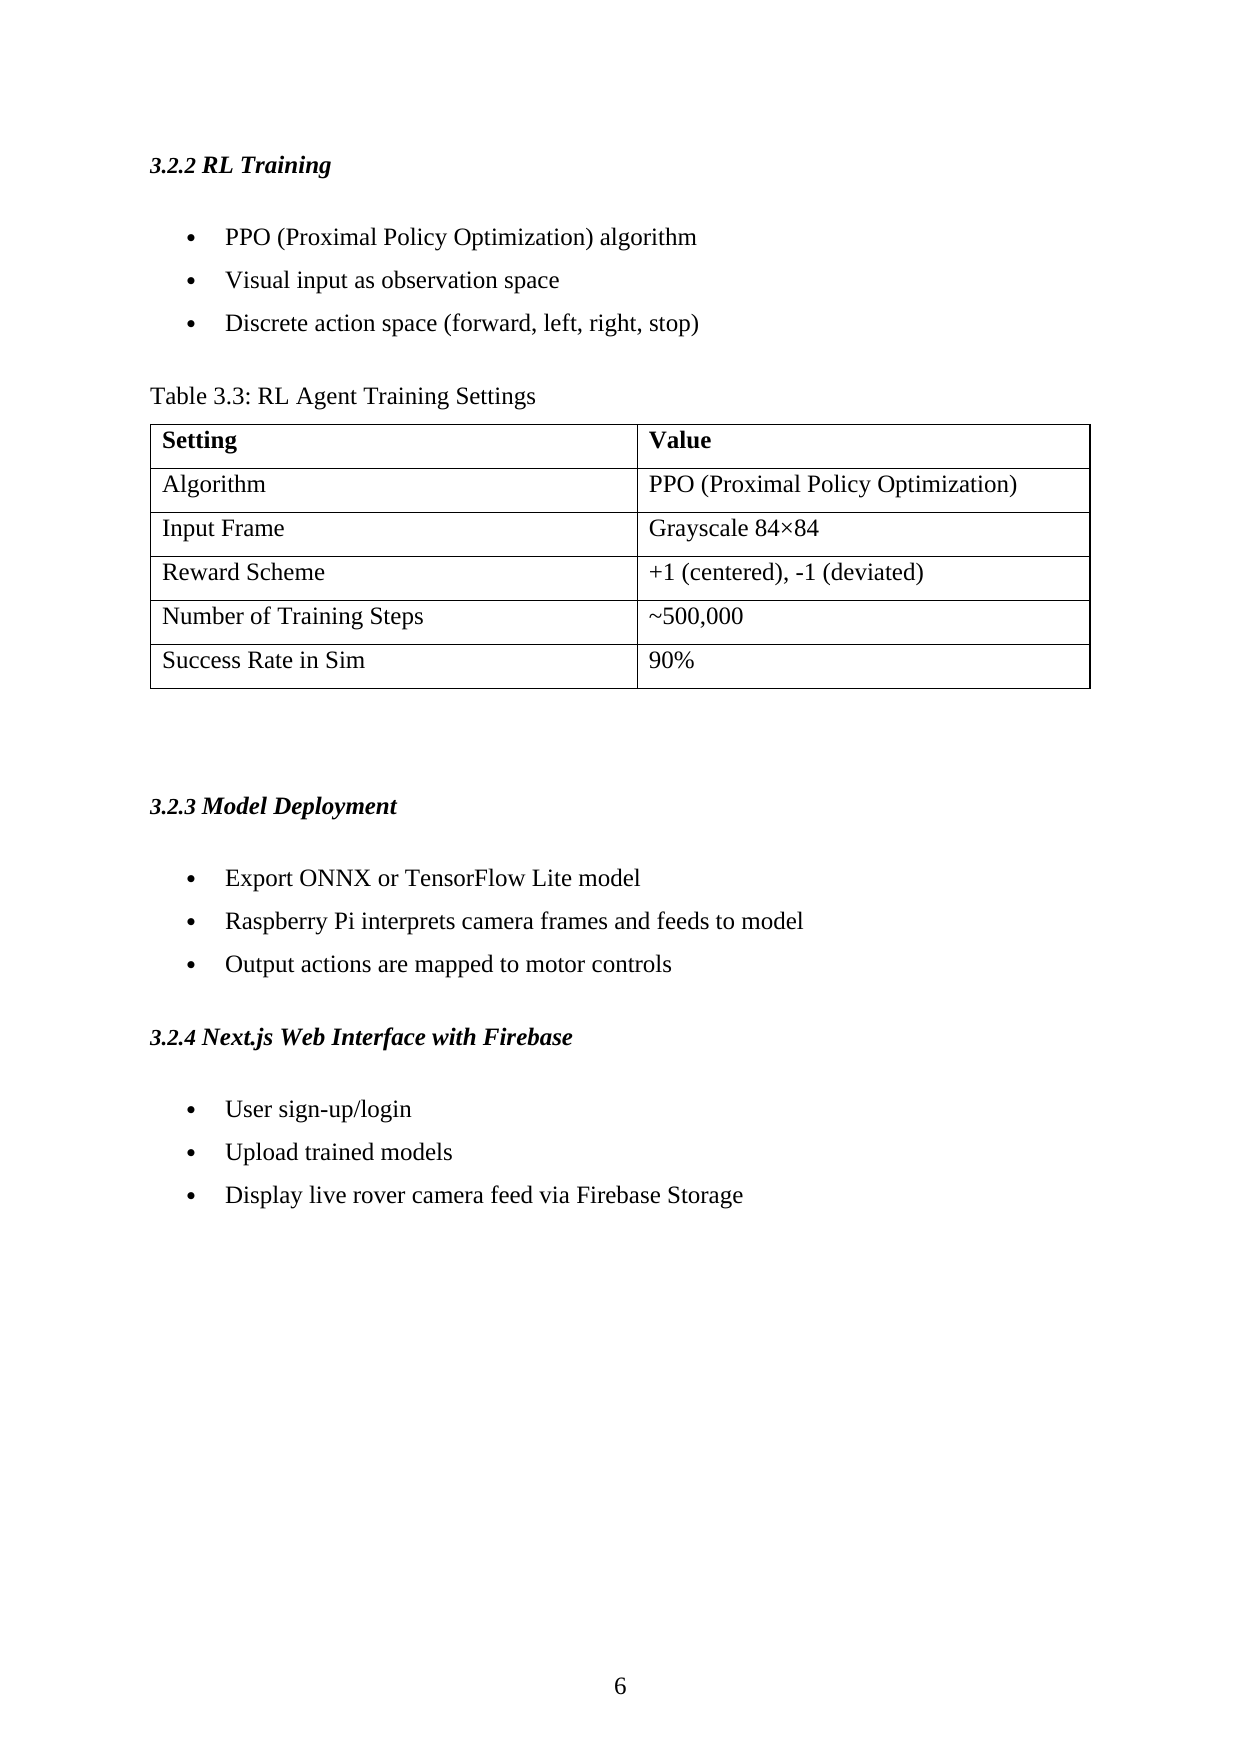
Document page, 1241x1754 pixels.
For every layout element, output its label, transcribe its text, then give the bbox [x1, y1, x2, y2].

text Table 3.3: RL Agent Training Settings [150, 381, 1090, 409]
list Export ONNX or TensorFlow Lite model [187, 863, 1090, 892]
list Visual input as observation space [187, 265, 1090, 294]
table_cell Input Frame [151, 513, 637, 556]
subtitle Model Deployment [150, 791, 1090, 819]
table_cell Success Rate in Sim [151, 645, 637, 688]
table_cell Number of Training Steps [151, 601, 637, 644]
table_header Setting [151, 425, 637, 468]
subtitle Next.js Web Interface with Firebase [150, 1022, 1090, 1050]
table_cell PPO (Proximal Policy Optimization) [638, 469, 1089, 512]
table_cell 90% [638, 645, 1089, 688]
list Upload trained models [187, 1137, 1090, 1166]
list PPO (Proximal Policy Optimization) algorithm [187, 222, 1090, 251]
table_cell Reward Scheme [151, 557, 637, 600]
list Discrete action space (forward, left, right, stop) [187, 308, 1090, 337]
table_cell Algorithm [151, 469, 637, 512]
list User sign-up/login [187, 1094, 1090, 1123]
subtitle RL Training [150, 150, 1090, 179]
list Raspberry Pi interprets camera frames and feeds to model [187, 906, 1090, 935]
list Output actions are mapped to motor controls [187, 949, 1090, 978]
table_header Value [638, 425, 1089, 468]
list Display live rover camera feed via Firebase Storage [187, 1180, 1090, 1209]
table_cell +1 (centered), -1 (deviated) [638, 557, 1089, 600]
table_cell Grayscale 84×84 [638, 513, 1089, 556]
table_cell ~500,000 [638, 601, 1089, 644]
